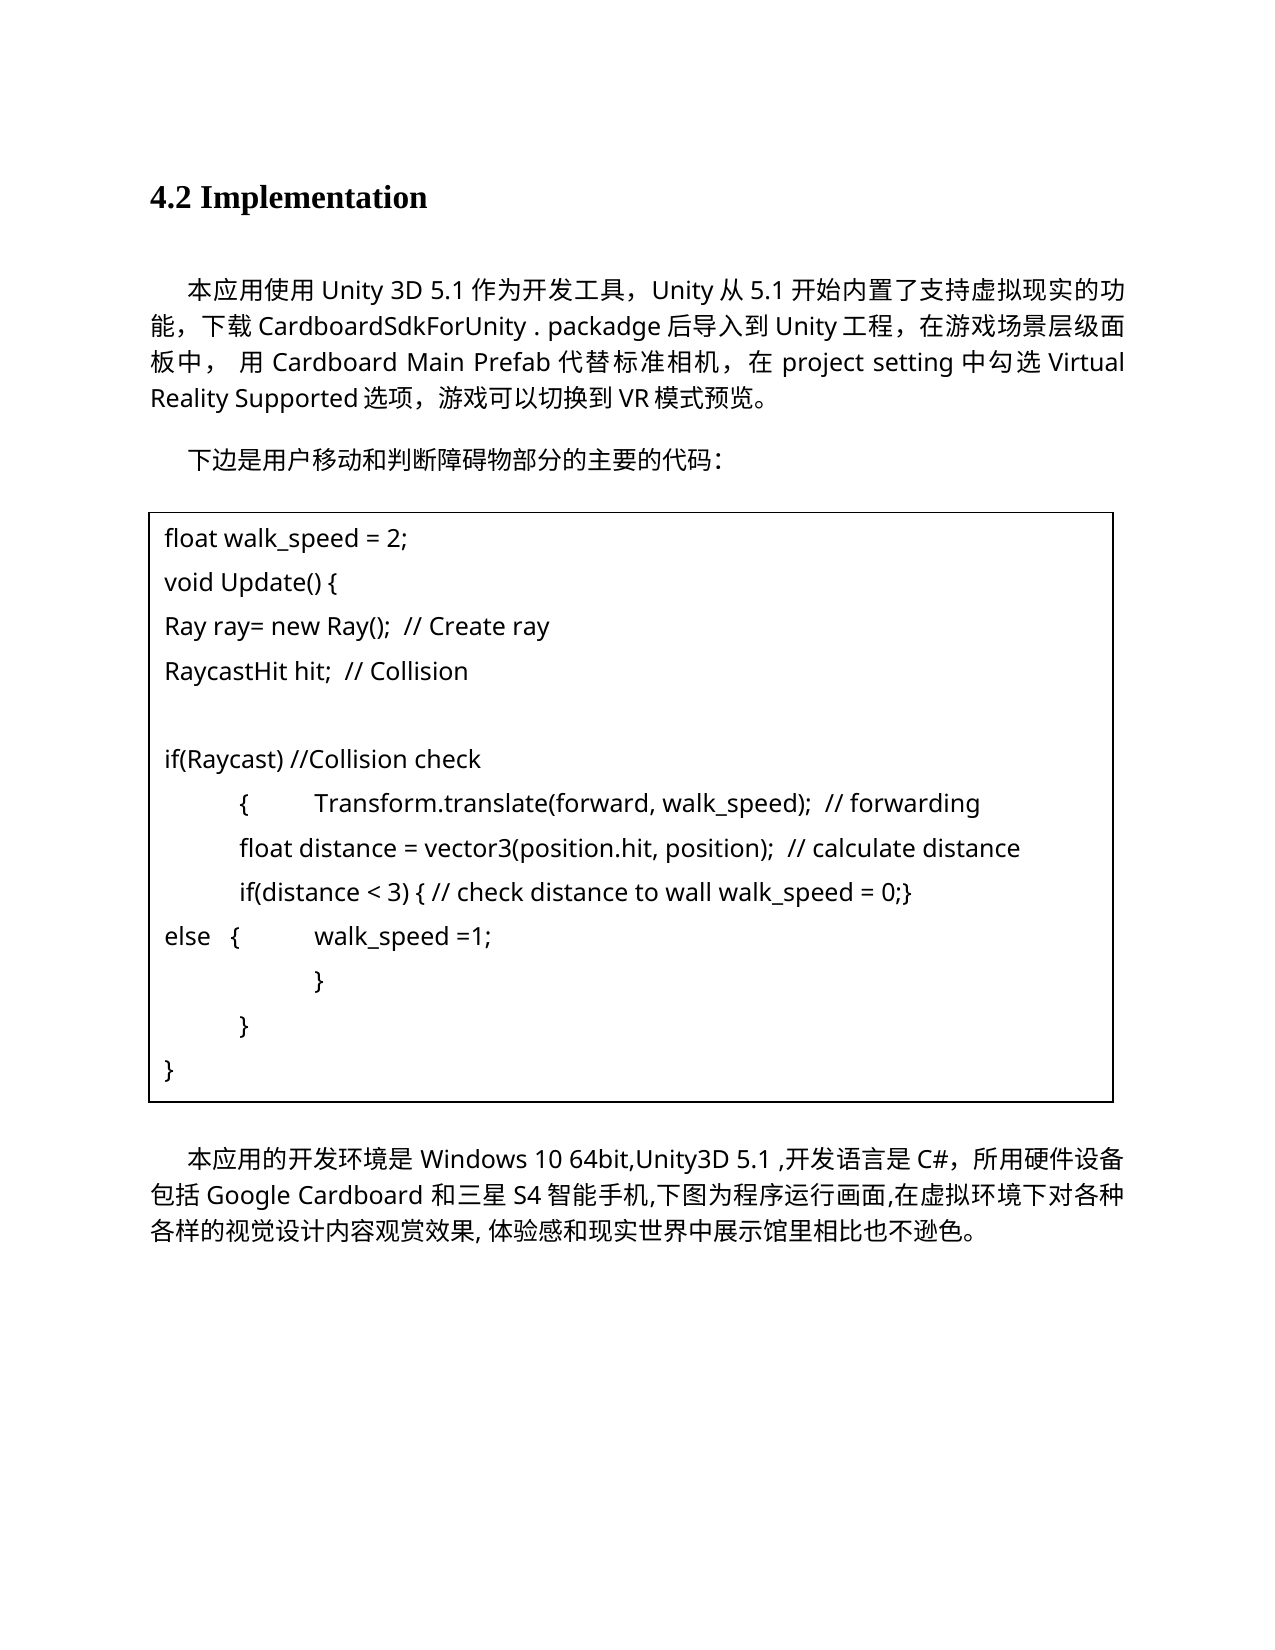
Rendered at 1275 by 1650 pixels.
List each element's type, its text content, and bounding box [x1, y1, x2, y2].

text 本应用的开发环境是 Windows 10 64bit,Unity3D 5.1 ,开发语言是C#，所用硬件设备包括Google Cardboard 和三星S4智能手机,下图为程序运行画面,在虚拟环境下对各种各样的视觉设计内容观赏效果, 体验感和现实世界中展示馆里相比也不逊色。 [150, 501, 1125, 1248]
text 下边是用户移动和判断障碍物部分的主要的代码： [150, 440, 1125, 476]
text 4.2 Implementation [150, 177, 1125, 216]
text 本应用使用Unity 3D 5.1作为开发工具，Unity从5.1开始内置了支持虚拟现实的功能，下载CardboardSdkForUnity . packadge后导入到Unity工程，在游戏场景层级面板中， 用Cardboard Main Prefab代替标准相机，在project setting中勾选Virtual Reality Supported选项，游戏可以切换到VR模式预览。 [150, 270, 1125, 415]
